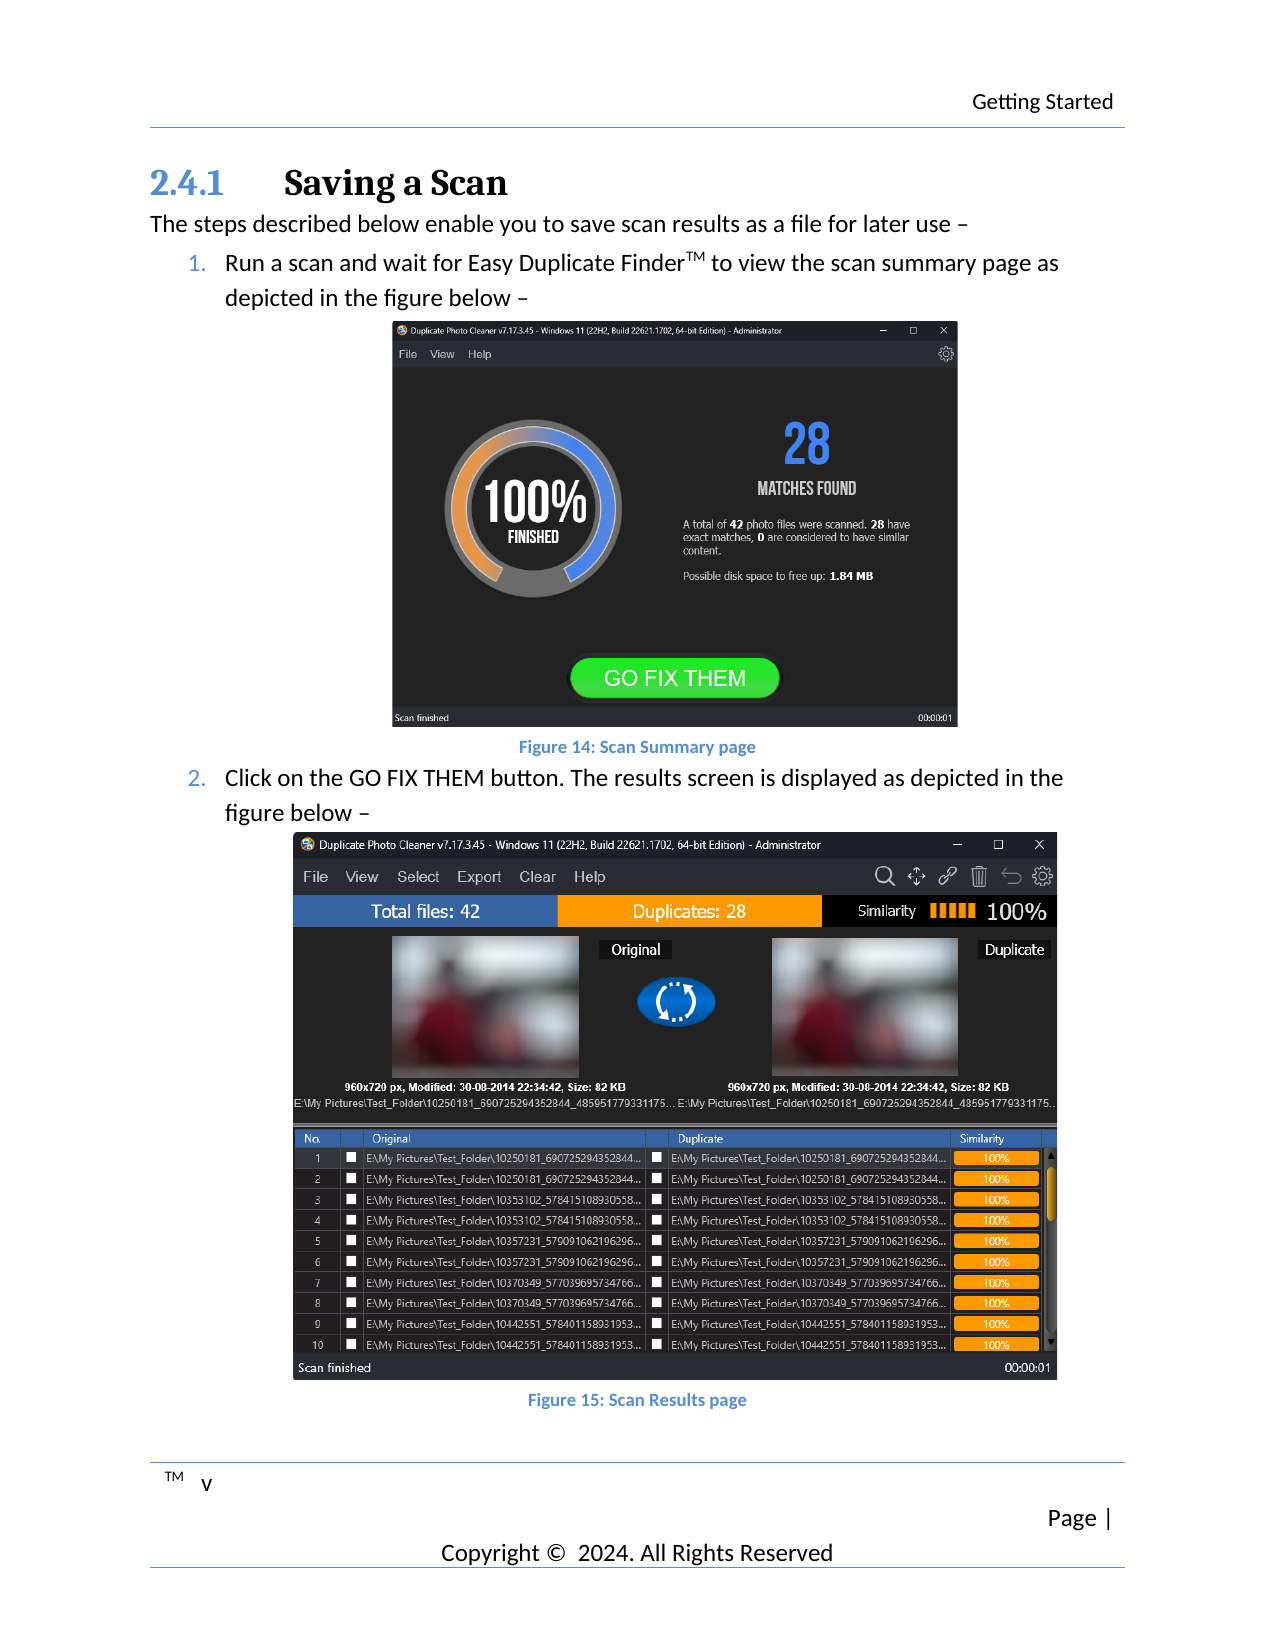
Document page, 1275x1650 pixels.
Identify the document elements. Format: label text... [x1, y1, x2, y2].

picture [392, 321, 958, 727]
subtitle Saving a Scan [150, 161, 1125, 204]
list Run a scan and wait for Easy Duplicate FinderTM to view the scan summary page as depicted in the figure below – [187, 248, 1125, 313]
text Figure 15: Scan Results page [150, 1388, 1125, 1411]
text Figure 14: Scan Summary page [150, 735, 1125, 758]
list Click on the GO FIX THEM button. The results screen is displayed as depicted in the figure below – [187, 762, 1125, 828]
text The steps described below enable you to save scan results as a file for later use – [150, 208, 1125, 239]
picture [293, 832, 1058, 1380]
